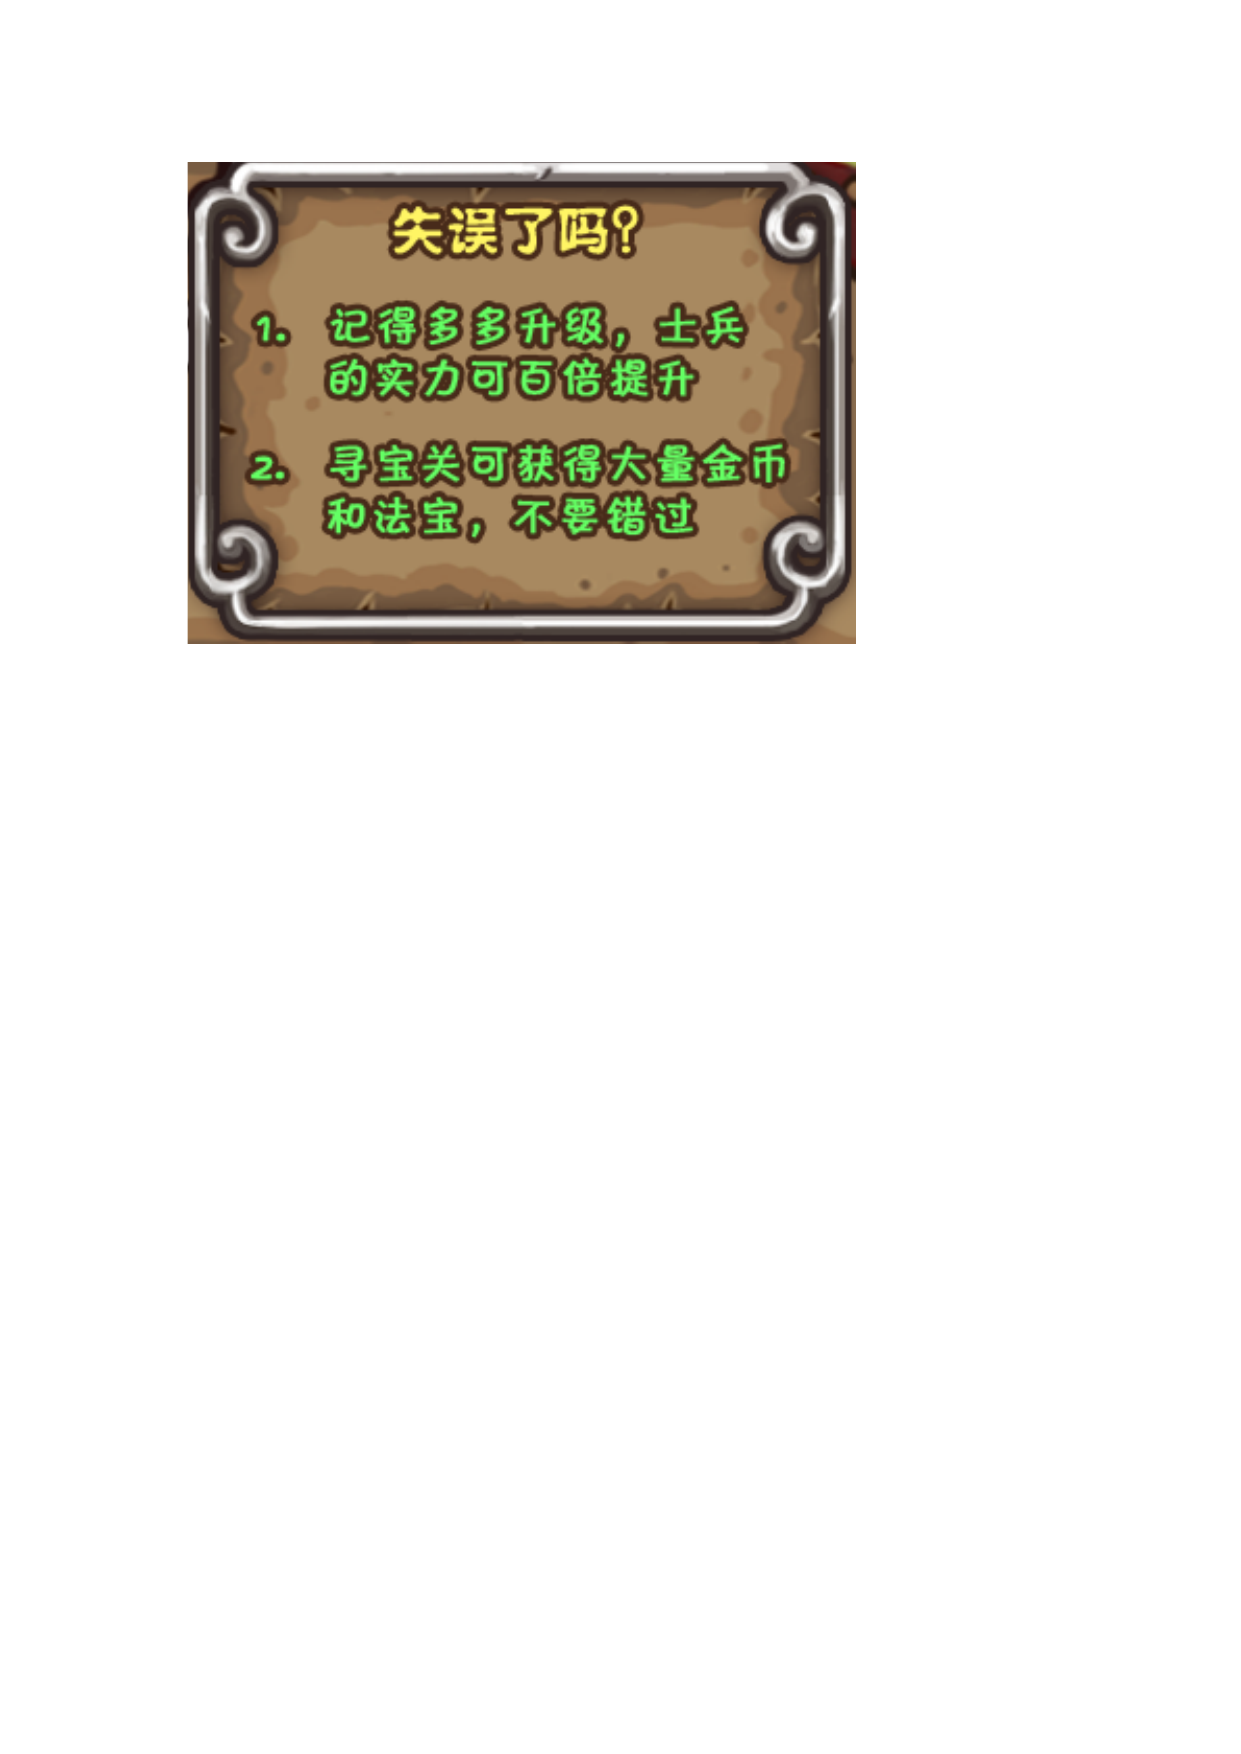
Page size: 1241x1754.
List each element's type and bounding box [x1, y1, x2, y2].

picture [187, 162, 856, 644]
